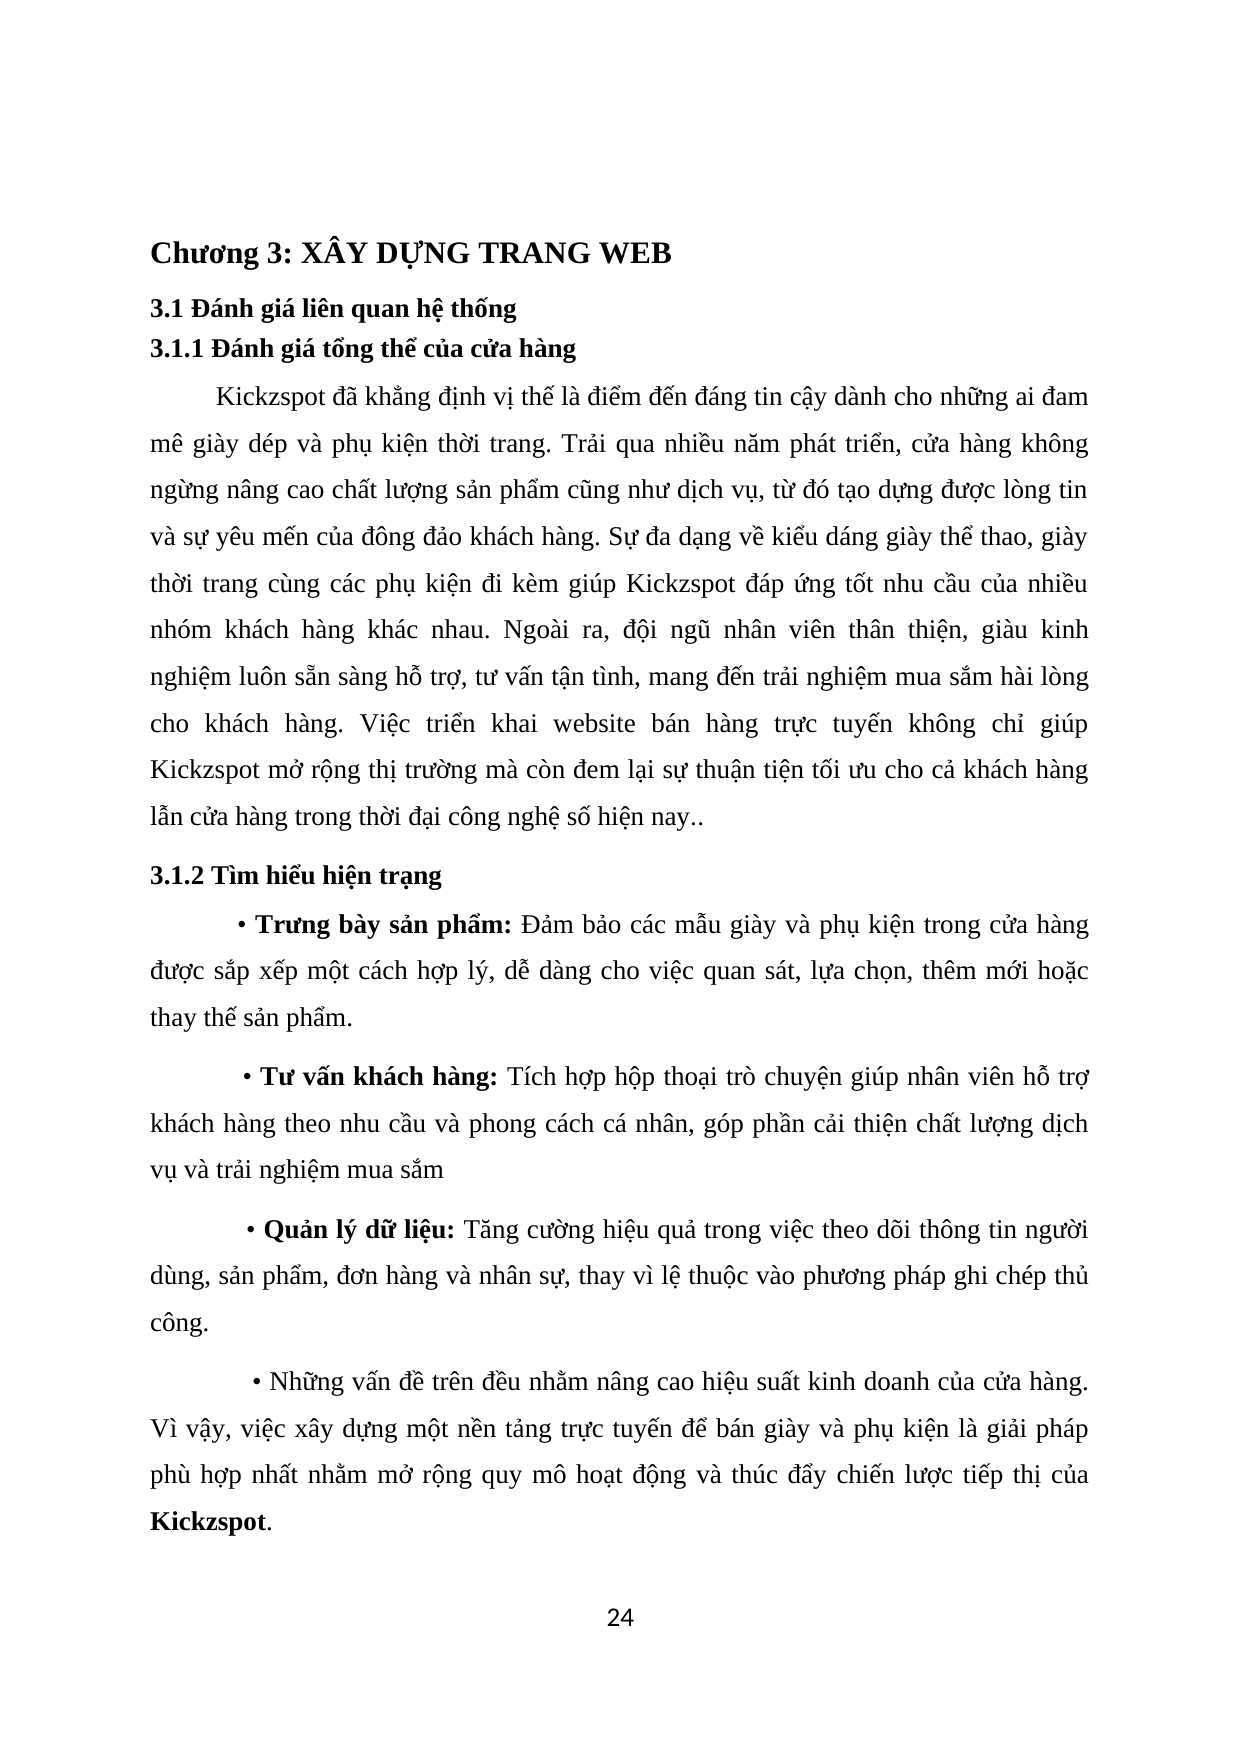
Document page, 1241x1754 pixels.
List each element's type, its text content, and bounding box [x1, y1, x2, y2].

text • Tư vấn khách hàng: Tích hợp hộp thoại trò chuyện giúp nhân viên hỗ trợ khách hàng theo nhu cầu và phong cách cá nhân, góp phần cải thiện chất lượng dịch vụ và trải nghiệm mua sắm [150, 1060, 1090, 1185]
subtitle 3.1.1 Đánh giá tổng thể của cửa hàng [150, 332, 1090, 363]
text • Những vấn đề trên đều nhằm nâng cao hiệu suất kinh doanh của cửa hàng. Vì vậy, việc xây dựng một nền tảng trực tuyến để bán giày và phụ kiện là giải pháp phù hợp nhất nhằm mở rộng quy mô hoạt động và thúc đẩy chiến lược tiếp thị của Kickzspot. [150, 1365, 1090, 1536]
text Kickzspot đã khẳng định vị thế là điểm đến đáng tin cậy dành cho những ai đam mê giày dép và phụ kiện thời trang. Trải qua nhiều năm phát triển, cửa hàng không ngừng nâng cao chất lượng sản phẩm cũng như dịch vụ, từ đó tạo dựng được lòng tin và sự yêu mến của đông đảo khách hàng. Sự đa dạng về kiểu dáng giày thể thao, giày thời trang cùng các phụ kiện đi kèm giúp Kickzspot đáp ứng tốt nhu cầu của nhiều nhóm khách hàng khác nhau. Ngoài ra, đội ngũ nhân viên thân thiện, giàu kinh nghiệm luôn sẵn sàng hỗ trợ, tư vấn tận tình, mang đến trải nghiệm mua sắm hài lòng cho khách hàng. Việc triển khai website bán hàng trực tuyến không chỉ giúp Kickzspot mở rộng thị trường mà còn đem lại sự thuận tiện tối ưu cho cả khách hàng lẫn cửa hàng trong thời đại công nghệ số hiện nay.. [150, 380, 1090, 831]
subtitle 3.1.2 Tìm hiểu hiện trạng [150, 859, 1090, 891]
text • Quản lý dữ liệu: Tăng cường hiệu quả trong việc theo dõi thông tin người dùng, sản phẩm, đơn hàng và nhân sự, thay vì lệ thuộc vào phương pháp ghi chép thủ công. [150, 1213, 1090, 1337]
text • Trưng bày sản phẩm: Đảm bảo các mẫu giày và phụ kiện trong cửa hàng được sắp xếp một cách hợp lý, dễ dàng cho việc quan sát, lựa chọn, thêm mới hoặc thay thế sản phẩm. [150, 908, 1090, 1032]
subtitle Chương 3: XÂY DỰNG TRANG WEB [150, 234, 1090, 270]
subtitle 3.1 Đánh giá liên quan hệ thống [150, 292, 1090, 323]
